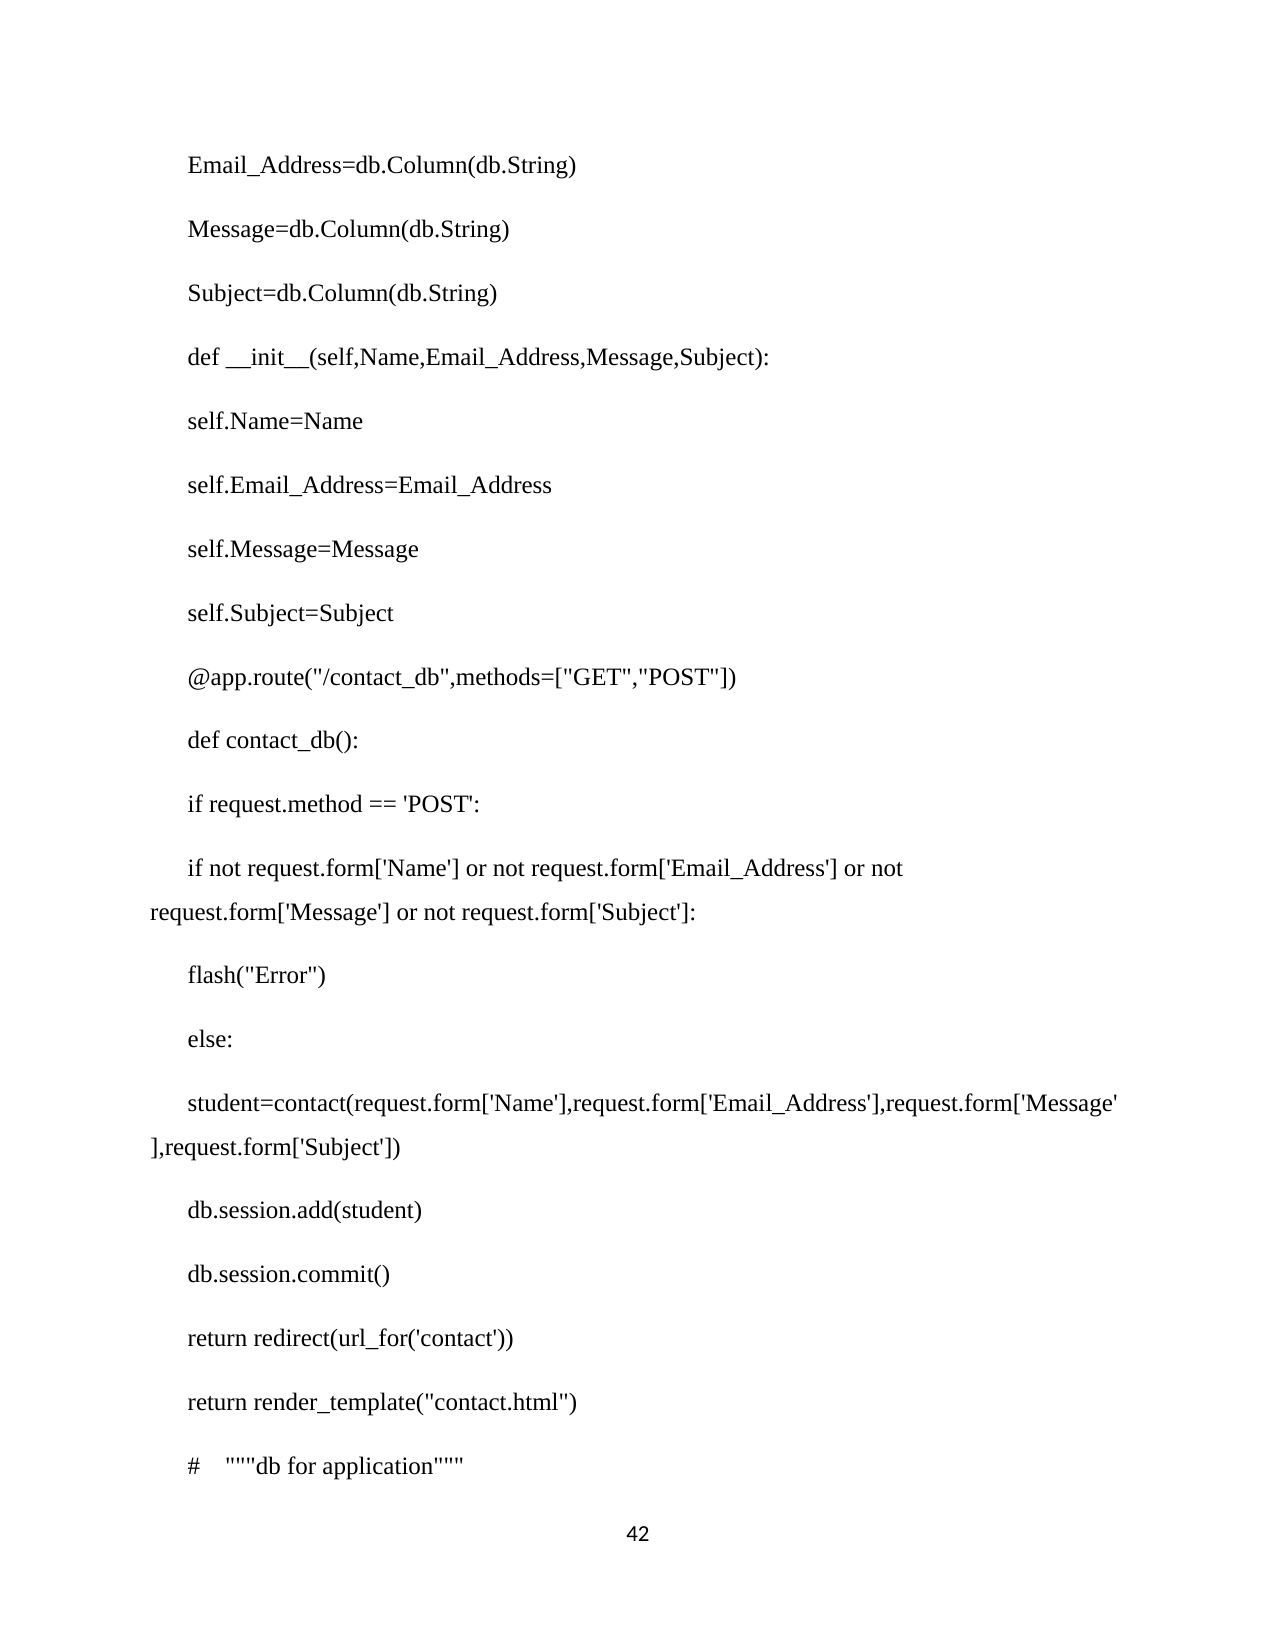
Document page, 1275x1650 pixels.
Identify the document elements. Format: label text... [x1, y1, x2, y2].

text return render_template("contact.html") [150, 1387, 1125, 1416]
text def __init__(self,Name,Email_Address,Message,Subject): [150, 342, 1125, 371]
text # """db for application""" [150, 1451, 1125, 1480]
text self.Subject=Subject [150, 598, 1125, 626]
text def contact_db(): [150, 726, 1125, 754]
text Subject=db.Column(db.String) [150, 278, 1125, 307]
text self.Email_Address=Email_Address [150, 470, 1125, 498]
text if not request.form['Name'] or not request.form['Email_Address'] or not request.form['Message'] or not request.form['Subject']: [150, 853, 1125, 925]
text return redirect(url_for('contact')) [150, 1323, 1125, 1352]
text Email_Address=db.Column(db.String) [150, 150, 1125, 179]
text if request.method == 'POST': [150, 789, 1125, 818]
text self.Name=Name [150, 406, 1125, 434]
text flash("Error") [150, 961, 1125, 989]
text @app.route("/contact_db",methods=["GET","POST"]) [150, 662, 1125, 690]
text self.Message=Message [150, 534, 1125, 562]
text Message=db.Column(db.String) [150, 214, 1125, 243]
text else: [150, 1024, 1125, 1053]
text student=contact(request.form['Name'],request.form['Email_Address'],request.form['Message'],request.form['Subject']) [150, 1088, 1125, 1160]
text db.session.commit() [150, 1259, 1125, 1288]
text db.session.add(student) [150, 1196, 1125, 1224]
